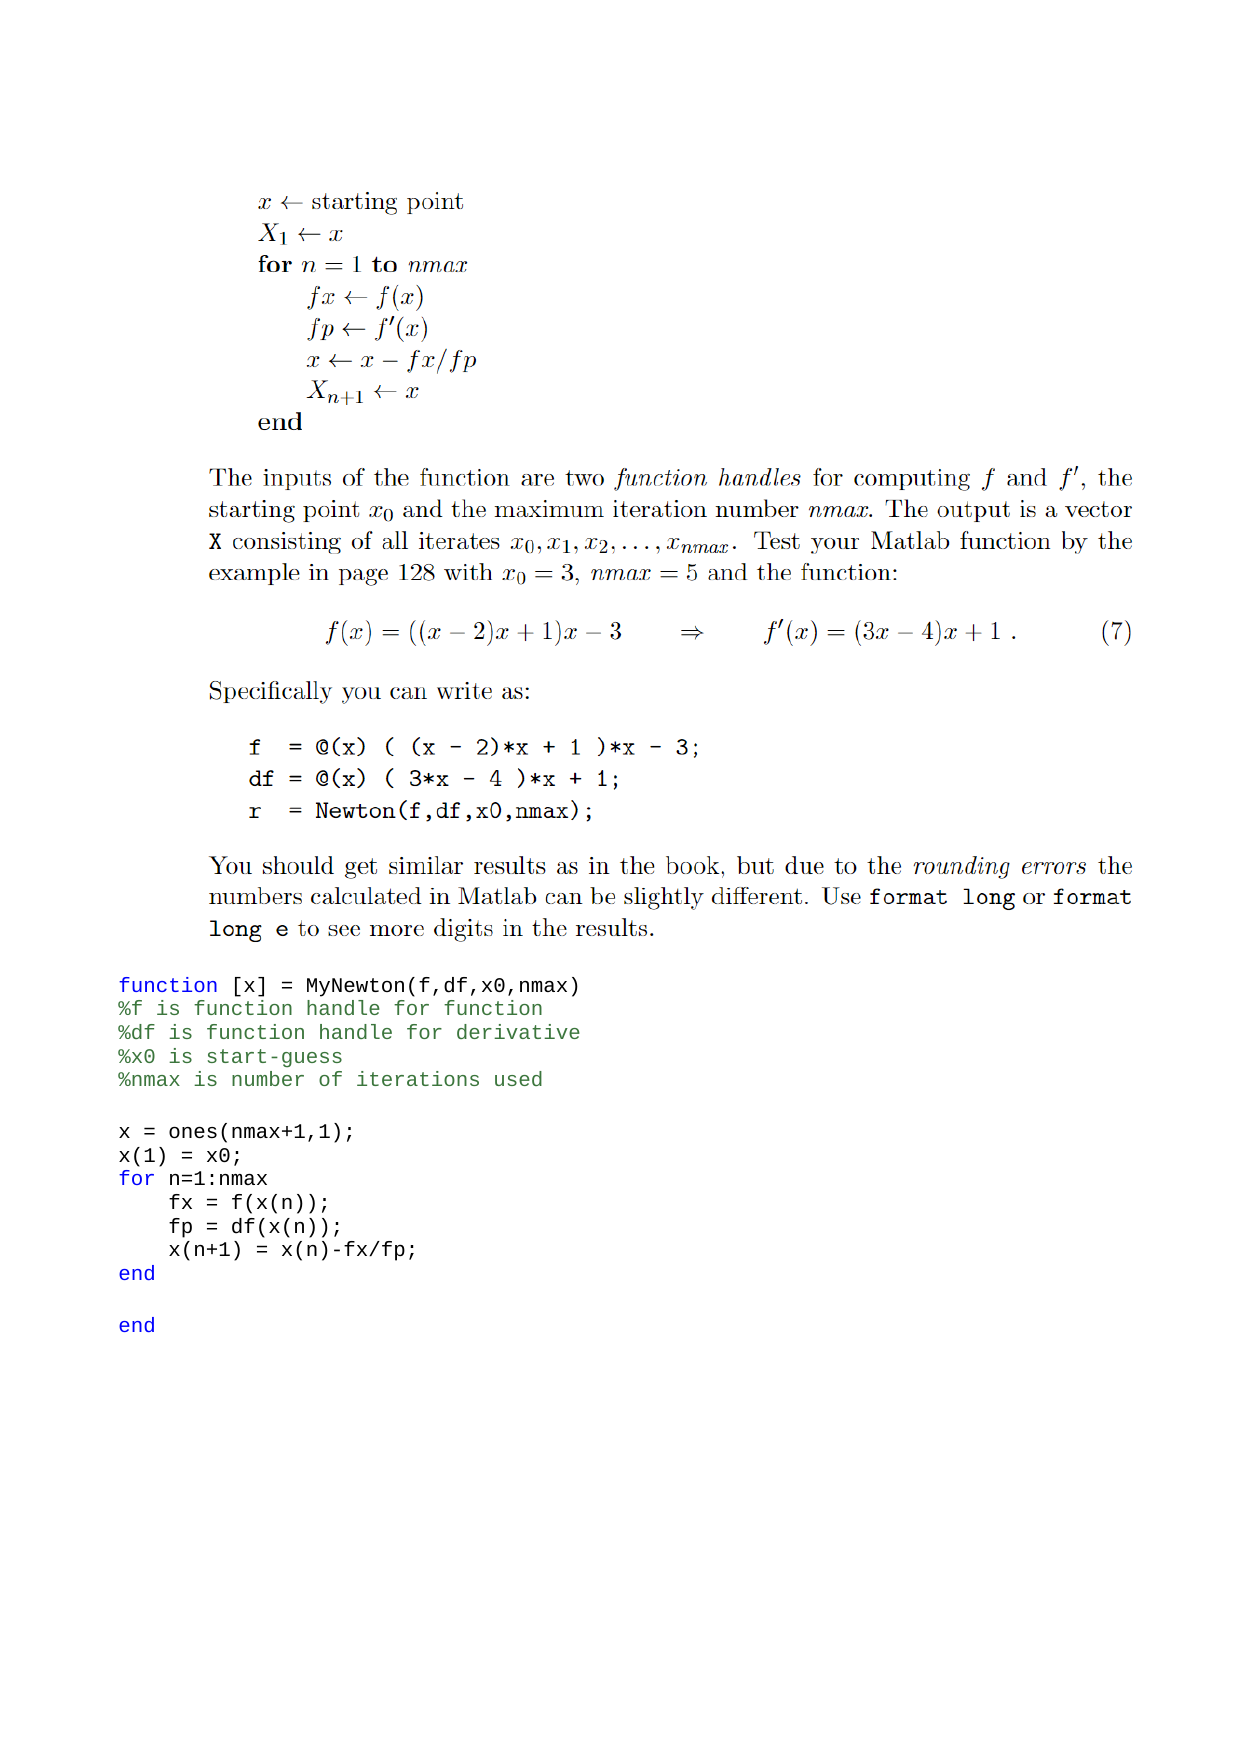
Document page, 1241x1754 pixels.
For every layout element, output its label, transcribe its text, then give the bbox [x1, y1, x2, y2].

text %f is function handle for function [118, 998, 1122, 1022]
text fp = df(x(n)); [118, 1216, 1122, 1239]
text function [x] = MyNewton(f,df,x0,nmax) [118, 975, 1122, 998]
text %nmax is number of iterations used [118, 1069, 1122, 1093]
picture [193, 177, 1198, 956]
text x = ones(nmax+1,1); [118, 1121, 1122, 1145]
text x(n+1) = x(n)-fx/fp; [118, 1239, 1122, 1263]
text fx = f(x(n)); [118, 1192, 1122, 1216]
text %x0 is start-guess [118, 1046, 1122, 1069]
text end [118, 1263, 1122, 1287]
text %df is function handle for derivative [118, 1022, 1122, 1046]
text x(1) = x0; [118, 1145, 1122, 1168]
text end [118, 1314, 1122, 1338]
text for n=1:nmax [118, 1168, 1122, 1192]
